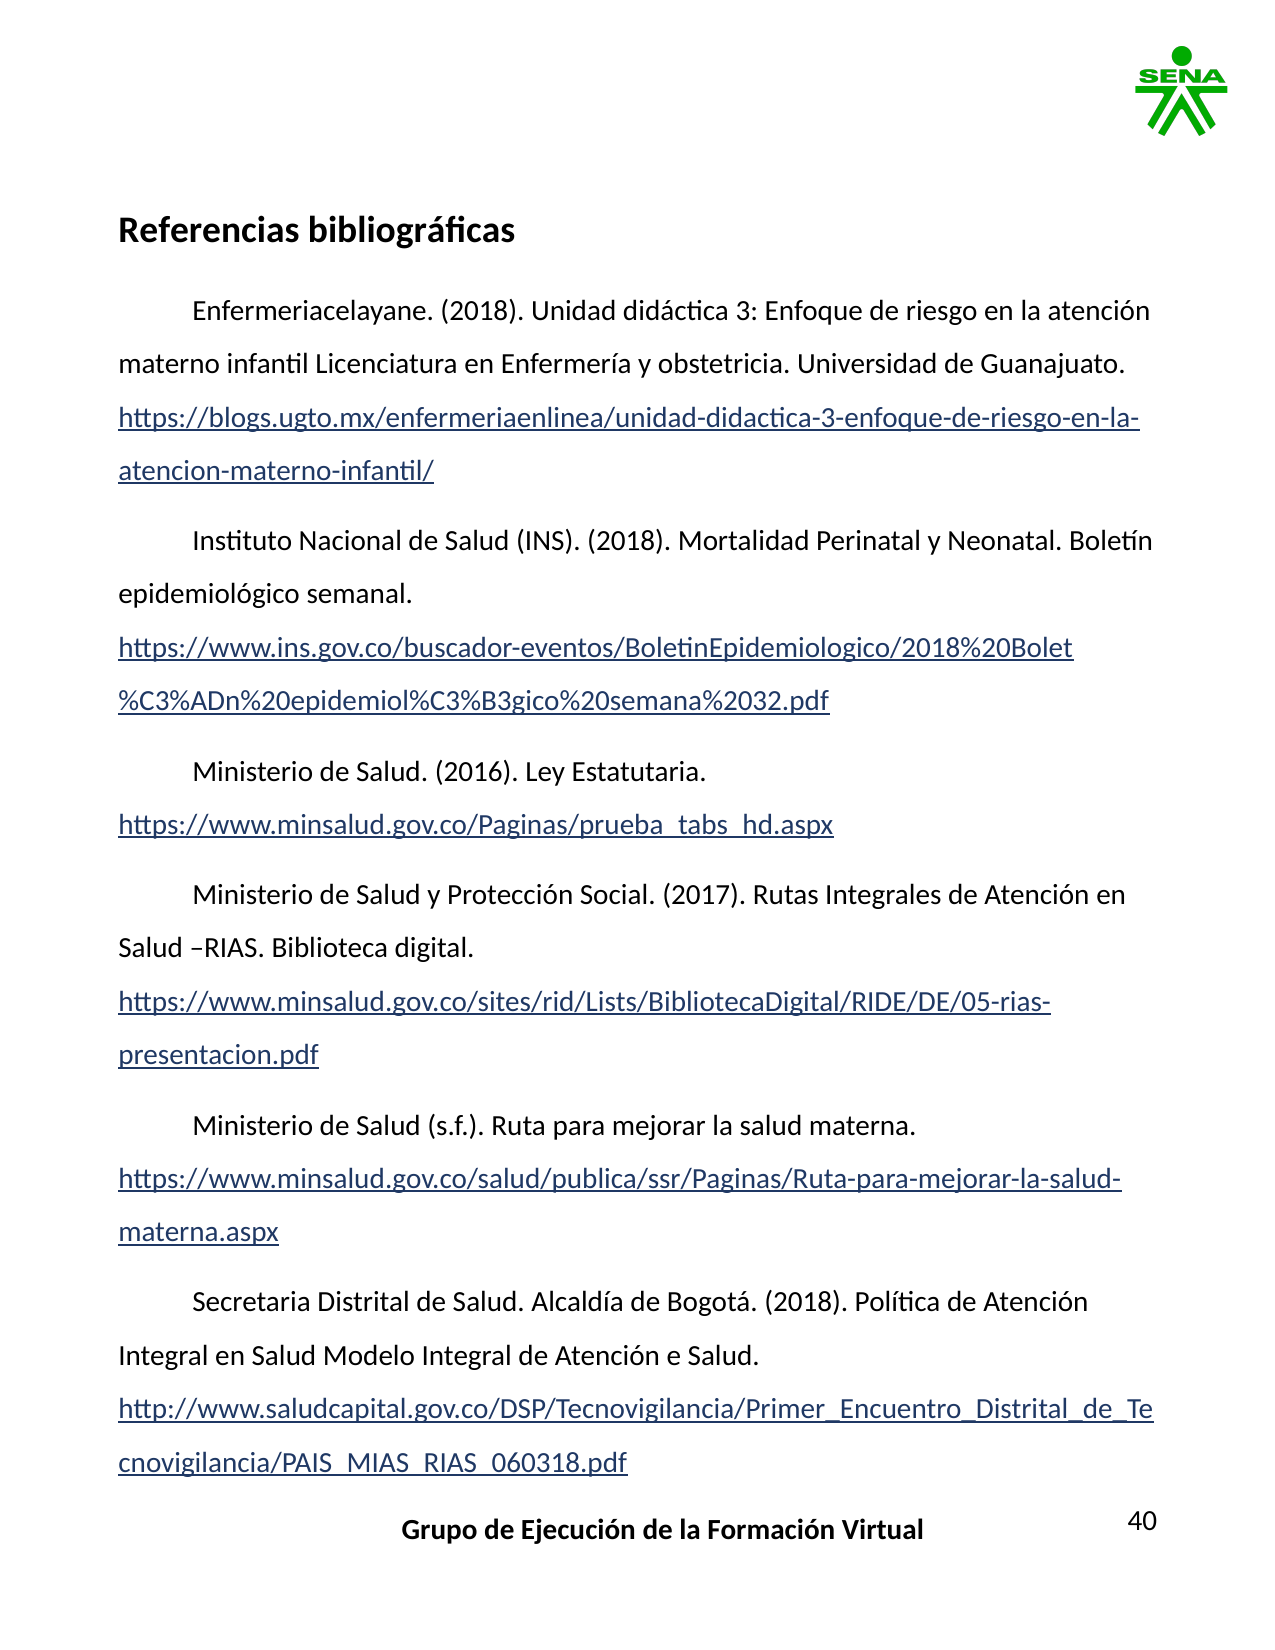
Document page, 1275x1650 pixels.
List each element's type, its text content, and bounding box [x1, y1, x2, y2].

text Secretaria Distrital de Salud. Alcaldía de Bogotá. (2018). Política de Atención Integral en Salud Modelo Integral de Atención e Salud. http://www.saludcapital.gov.co/DSP/Tecnovigilancia/Primer_Encuentro_Distrital_de_Tecnovigilancia/PAIS_MIAS_RIAS_060318.pdf [118, 1283, 1157, 1479]
text Ministerio de Salud y Protección Social. (2017). Rutas Integrales de Atención en Salud –RIAS. Biblioteca digital. https://www.minsalud.gov.co/sites/rid/Lists/BibliotecaDigital/RIDE/DE/05-rias-presentacion.pdf [118, 876, 1157, 1072]
picture [1135, 46, 1228, 136]
text Ministerio de Salud. (2016). Ley Estatutaria. https://www.minsalud.gov.co/Paginas/prueba_tabs_hd.aspx [118, 753, 1157, 842]
text Ministerio de Salud (s.f.). Ruta para mejorar la salud materna. https://www.minsalud.gov.co/salud/publica/ssr/Paginas/Ruta-para-mejorar-la-salud-materna.aspx [118, 1107, 1157, 1249]
text Enfermeriacelayane. (2018). Unidad didáctica 3: Enfoque de riesgo en la atención materno infantil Licenciatura en Enfermería y obstetricia. Universidad de Guanajuato. https://blogs.ugto.mx/enfermeriaenlinea/unidad-didactica-3-enfoque-de-riesgo-en-la-atencion-materno-infantil/ [118, 292, 1157, 488]
text Referencias bibliográficas [118, 206, 1157, 252]
text Instituto Nacional de Salud (INS). (2018). Mortalidad Perinatal y Neonatal. Boletín epidemiológico semanal. https://www.ins.gov.co/buscador-eventos/BoletinEpidemiologico/2018%20Bolet%C3%ADn%20epidemiol%C3%B3gico%20semana%2032.pdf [118, 522, 1157, 718]
